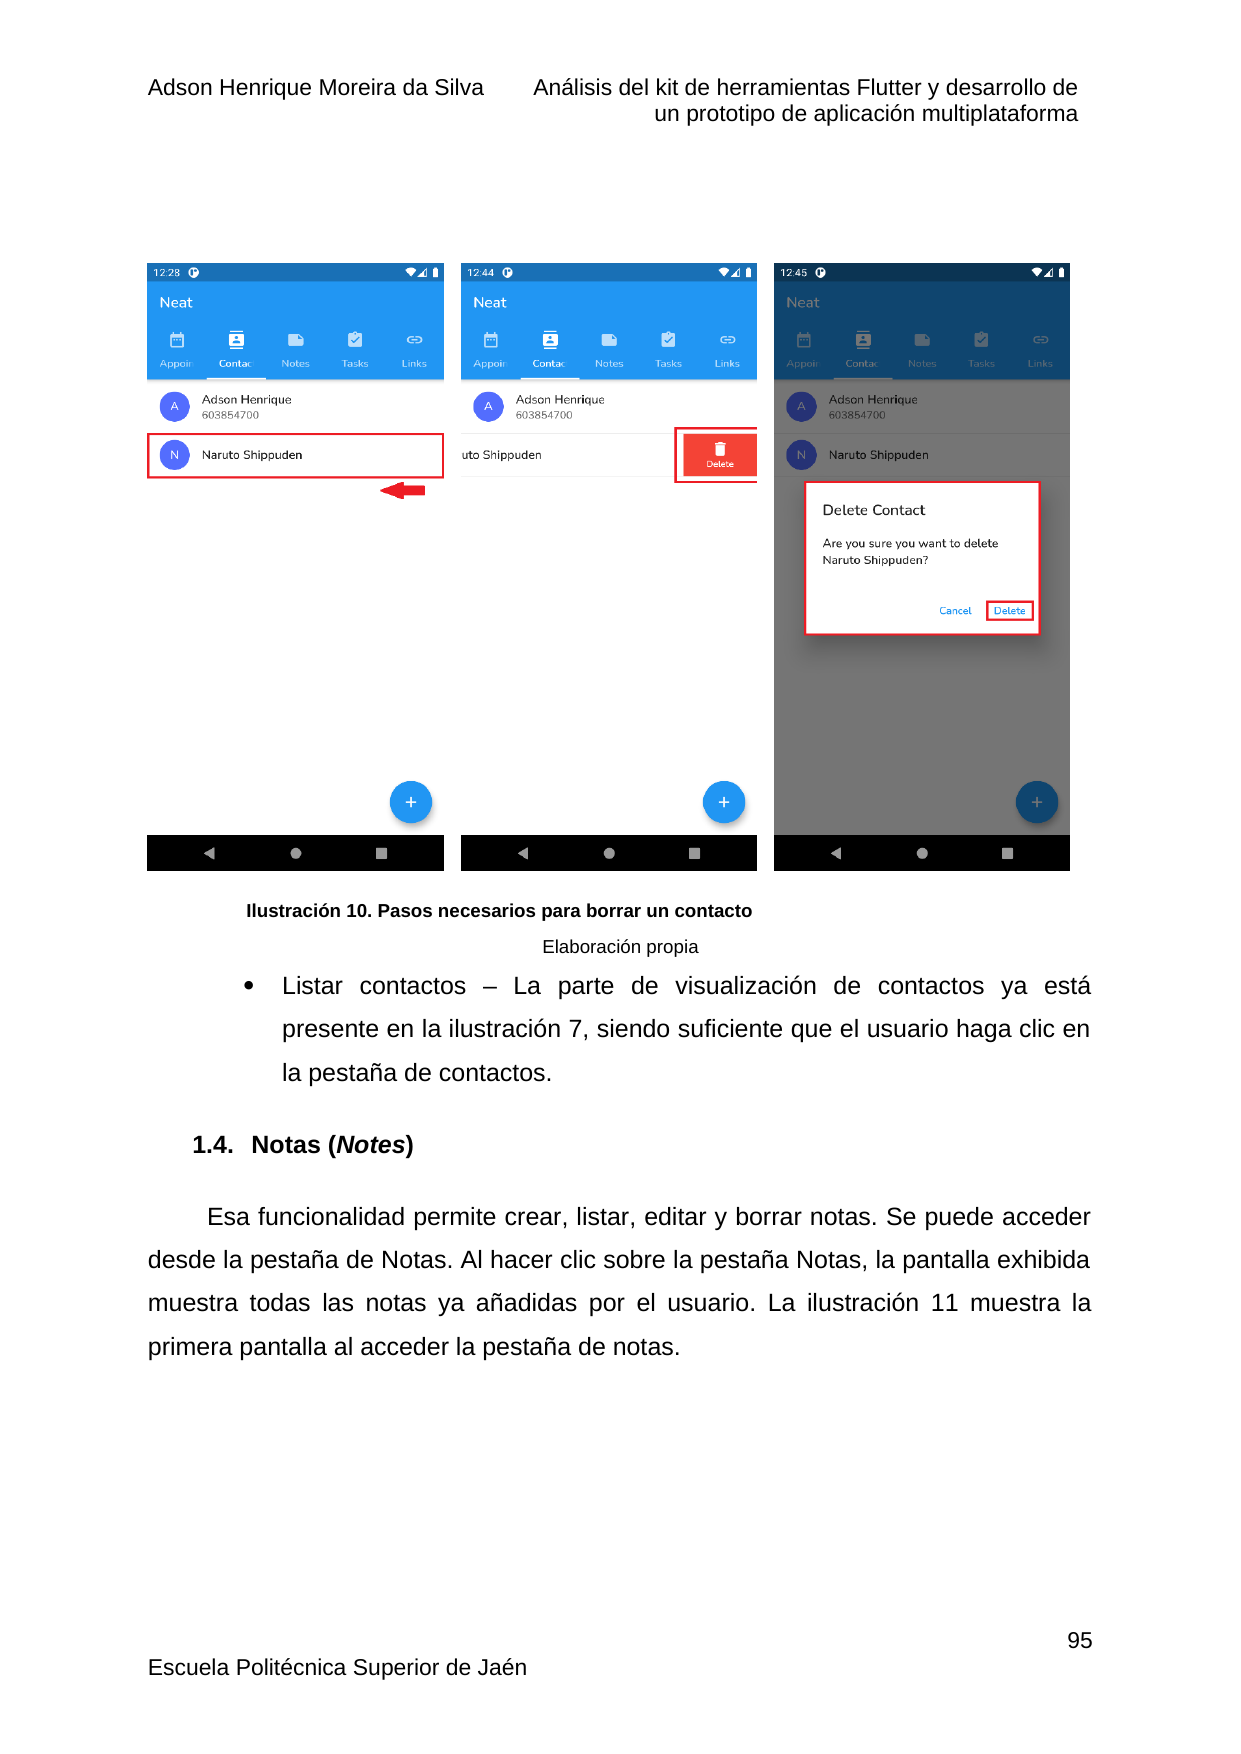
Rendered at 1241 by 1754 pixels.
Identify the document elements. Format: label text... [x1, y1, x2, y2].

text Esa funcionalidad permite crear, listar, editar y borrar notas. Se puede acceder desde la pestaña de Notas. Al hacer clic sobre la pestaña Notas, la pantalla exhibida muestra todas las notas ya añadidas por el usuario. La ilustración 11 muestra la primera pantalla al acceder la pestaña de notas. [148, 1202, 1092, 1360]
list Notas (Notes) [192, 1130, 1092, 1159]
picture [147, 263, 444, 871]
picture [774, 263, 1070, 871]
picture [461, 263, 757, 871]
list Listar contactos – La parte de visualización de contactos ya está presente en la ilustración 7, siendo suficiente que el usuario haga clic en la pestaña de contactos. [244, 971, 1092, 1086]
